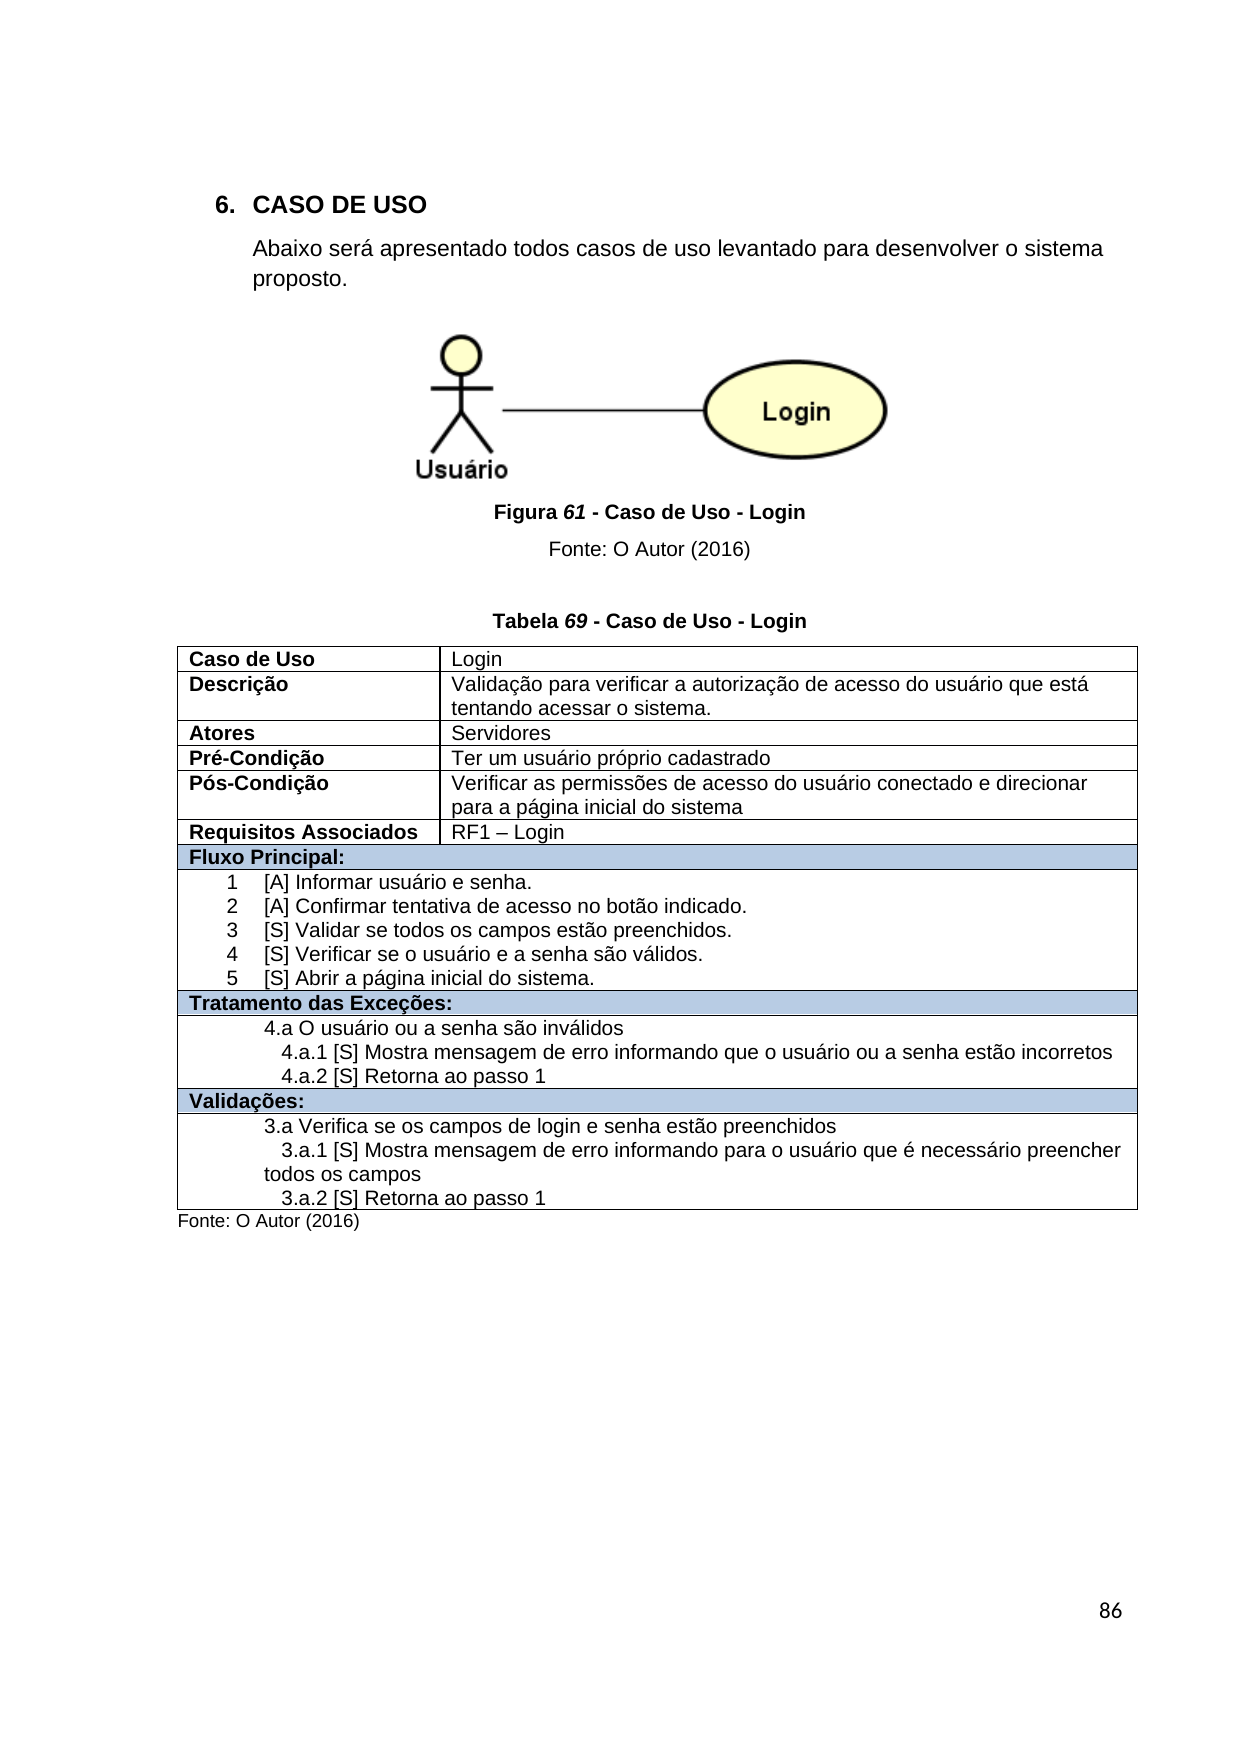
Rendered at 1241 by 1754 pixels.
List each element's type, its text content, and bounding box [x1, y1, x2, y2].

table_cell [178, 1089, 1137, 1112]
subtitle CASO DE USO [215, 190, 1122, 218]
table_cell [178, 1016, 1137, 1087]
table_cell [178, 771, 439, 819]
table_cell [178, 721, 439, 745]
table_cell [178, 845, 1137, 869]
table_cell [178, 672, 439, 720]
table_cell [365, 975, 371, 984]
text Fonte: O Autor (2016) [177, 536, 1122, 560]
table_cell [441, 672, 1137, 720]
picture [395, 316, 905, 484]
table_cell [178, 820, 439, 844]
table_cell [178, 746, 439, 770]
text Figura 61 - Caso de Uso - Login [177, 500, 1122, 524]
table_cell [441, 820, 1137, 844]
text Abaixo será apresentado todos casos de uso levantado para desenvolver o sistema proposto. [252, 235, 1122, 292]
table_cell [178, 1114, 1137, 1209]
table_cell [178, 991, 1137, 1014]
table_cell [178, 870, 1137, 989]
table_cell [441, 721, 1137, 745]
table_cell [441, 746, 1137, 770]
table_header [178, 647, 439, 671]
text Tabela 69 - Caso de Uso - Login [177, 609, 1122, 633]
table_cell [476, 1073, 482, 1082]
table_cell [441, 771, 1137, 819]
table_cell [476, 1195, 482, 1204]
text Fonte: O Autor (2016) [177, 1210, 1157, 1232]
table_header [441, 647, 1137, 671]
